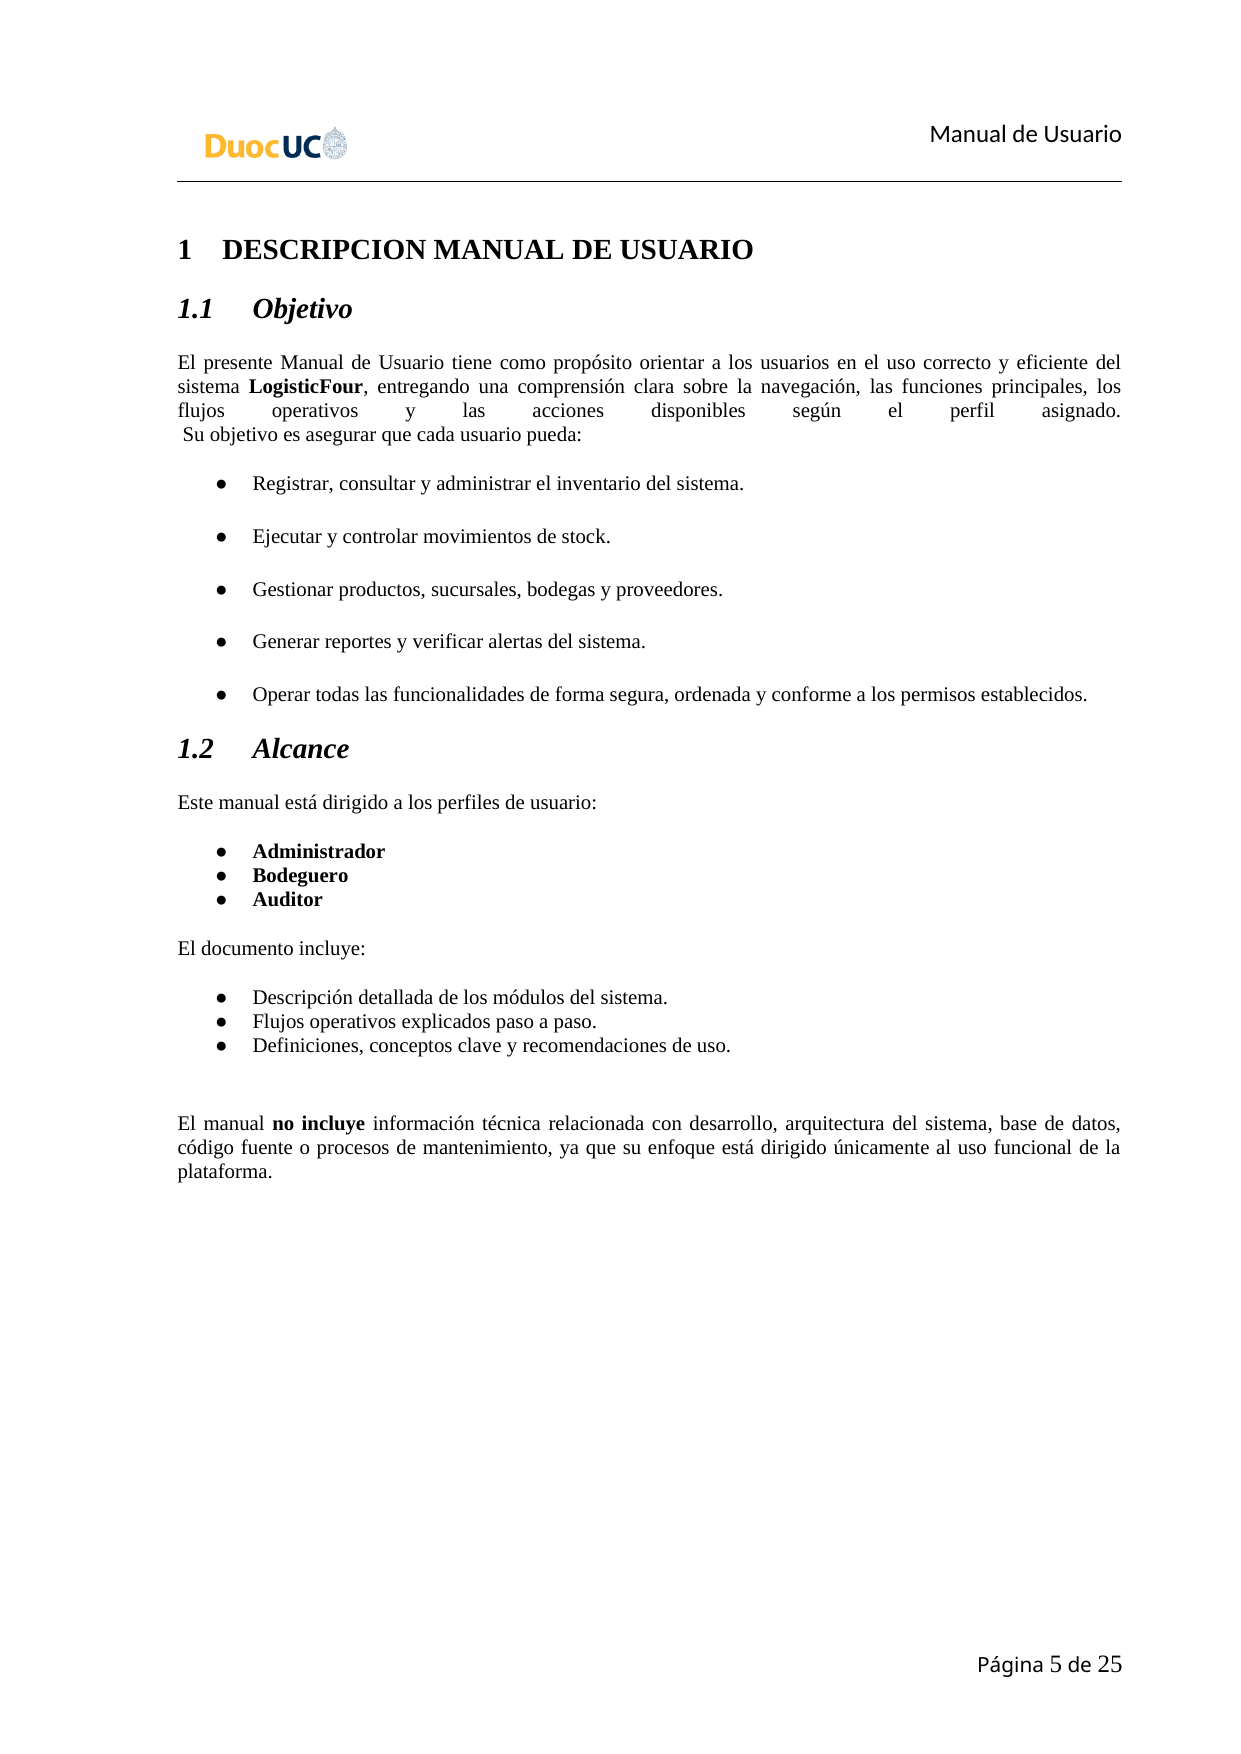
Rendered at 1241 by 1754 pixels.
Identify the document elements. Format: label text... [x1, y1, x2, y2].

subtitle DESCRIPCION MANUAL DE USUARIO [177, 232, 1122, 266]
text Este manual está dirigido a los perfiles de usuario: [177, 790, 1122, 814]
list Auditor [215, 887, 1122, 911]
list Flujos operativos explicados paso a paso. [215, 1009, 1122, 1033]
subtitle Alcance [177, 731, 1122, 765]
list Administrador [215, 839, 1122, 863]
list Ejecutar y controlar movimientos de stock. [215, 524, 1122, 576]
list Gestionar productos, sucursales, bodegas y proveedores. [215, 576, 1122, 629]
list Operar todas las funcionalidades de forma segura, ordenada y conforme a los permisos establecidos. [215, 682, 1122, 706]
list Generar reportes y verificar alertas del sistema. [215, 629, 1122, 682]
list Registrar, consultar y administrar el inventario del sistema. [215, 471, 1122, 524]
text El documento incluye: [177, 936, 1122, 960]
list Descripción detallada de los módulos del sistema. [215, 985, 1122, 1009]
list Definiciones, conceptos clave y recomendaciones de uso. [215, 1033, 1122, 1086]
picture [198, 123, 352, 162]
subtitle Objetivo [177, 291, 1122, 324]
text El presente Manual de Usuario tiene como propósito orientar a los usuarios en el uso correcto y eficiente del sistema LogisticFour, entregando una comprensión clara sobre la navegación, las funciones principales, los flujos operativos y las acciones disponibles según el perfil asignado. Su objetivo es asegurar que cada usuario pueda: [177, 349, 1122, 446]
list Bodeguero [215, 863, 1122, 887]
text El manual no incluye información técnica relacionada con desarrollo, arquitectura del sistema, base de datos, código fuente o procesos de mantenimiento, ya que su enfoque está dirigido únicamente al uso funcional de la plataforma. [177, 1111, 1122, 1183]
